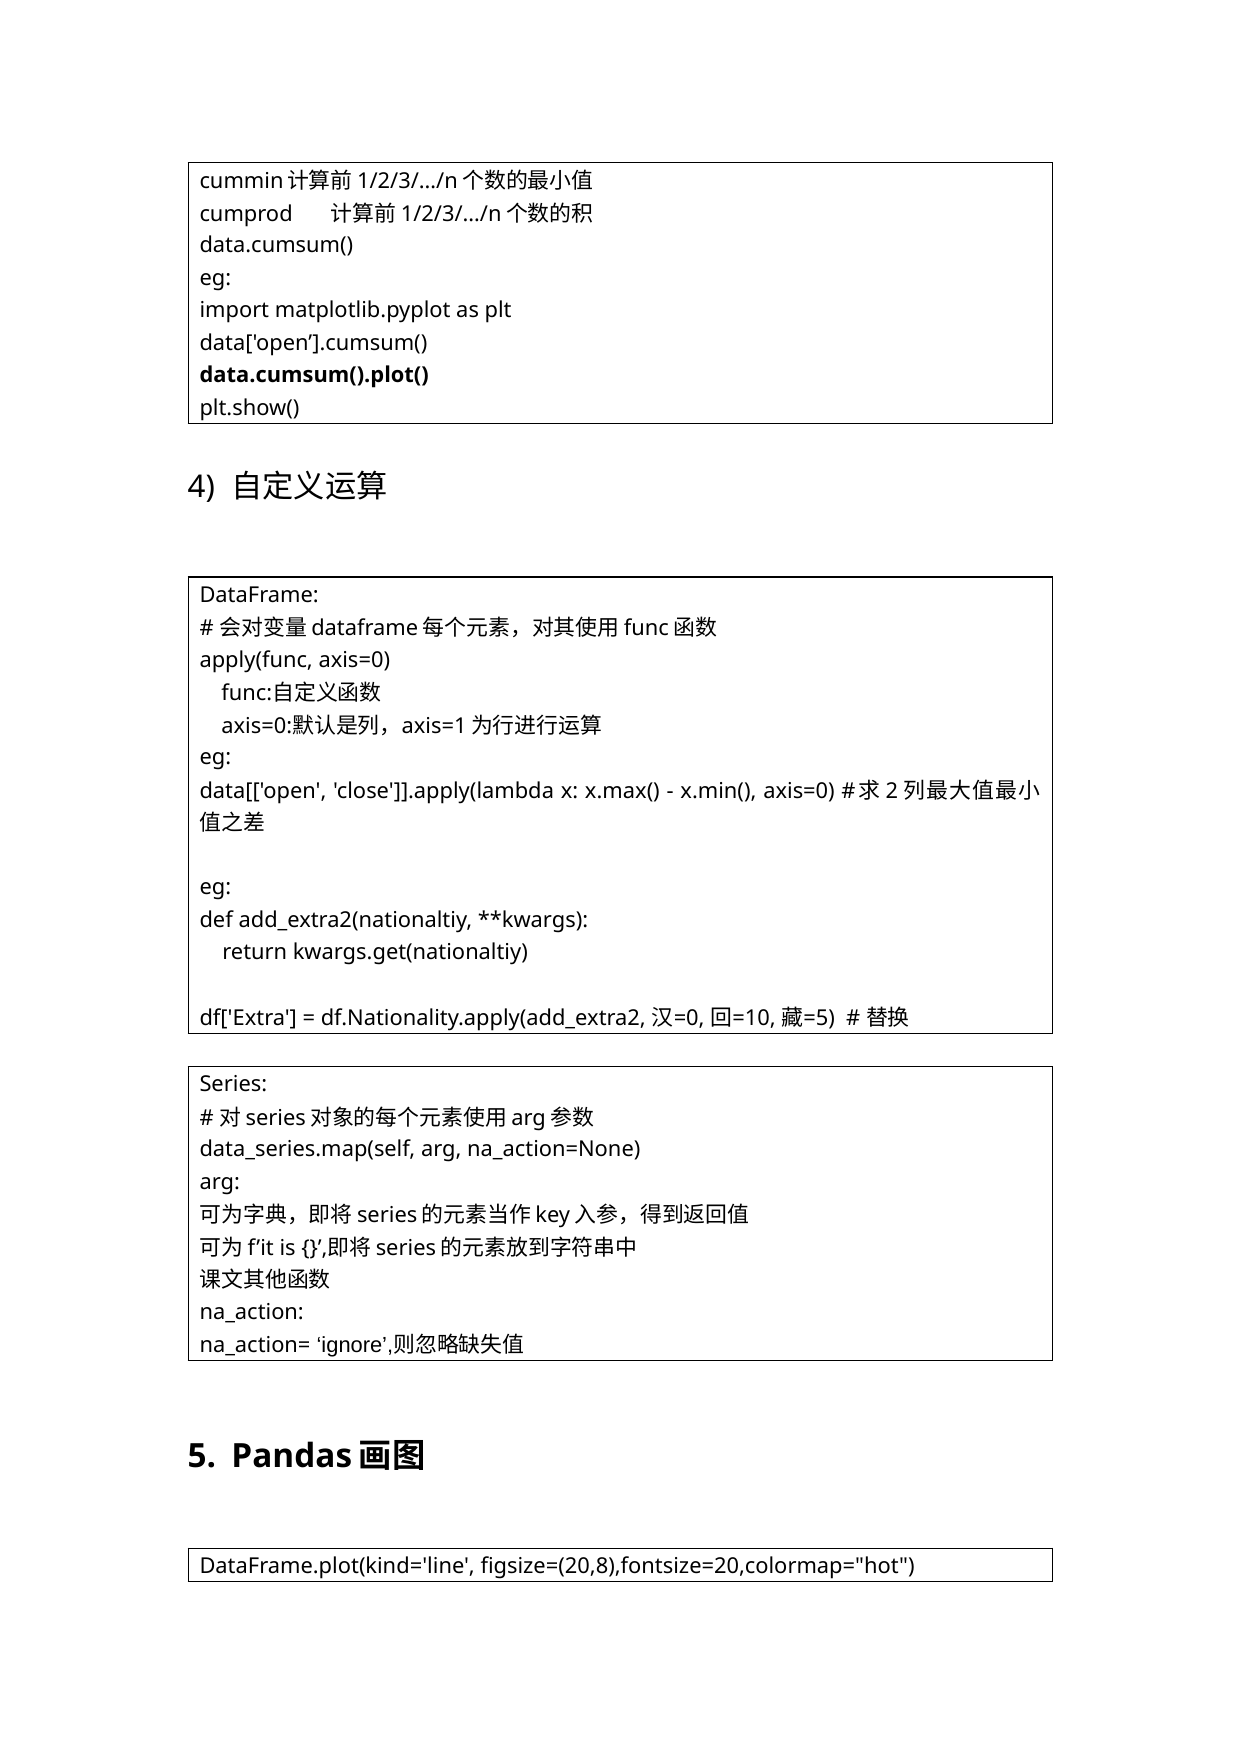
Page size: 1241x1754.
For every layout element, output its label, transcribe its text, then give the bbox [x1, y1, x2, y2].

subtitle 自定义运算 [187, 451, 1053, 516]
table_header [189, 1549, 1052, 1581]
table_header DataFrame: # 会对变量dataframe每个元素，对其使用func函数 apply(func, axis=0) func:自定义函数 axis=0:默认是列，axis=1为行进行运算 eg: data[['open', 'close']].apply(lambda x: x.max() - x.min(), axis=0) #求2列最大值最小值之差 eg: def add_extra2(nationaltiy, **kwargs): return kwargs.get(nationaltiy) df['Extra'] = df.Nationality.apply(add_extra2, 汉=0, 回=10, 藏=5) # 替换 [189, 578, 1052, 1032]
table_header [189, 163, 1052, 423]
subtitle Pandas画图 [187, 1420, 1053, 1485]
table_header Series: # 对series对象的每个元素使用arg参数 data_series.map(self, arg, na_action=None) arg: 可为字典，即将series的元素当作key入参，得到返回值 可为f’it is {}’,即将series的元素放到字符串中 课文其他函数 na_action: na_action= ‘ignore’,则忽略缺失值 [189, 1067, 1052, 1359]
